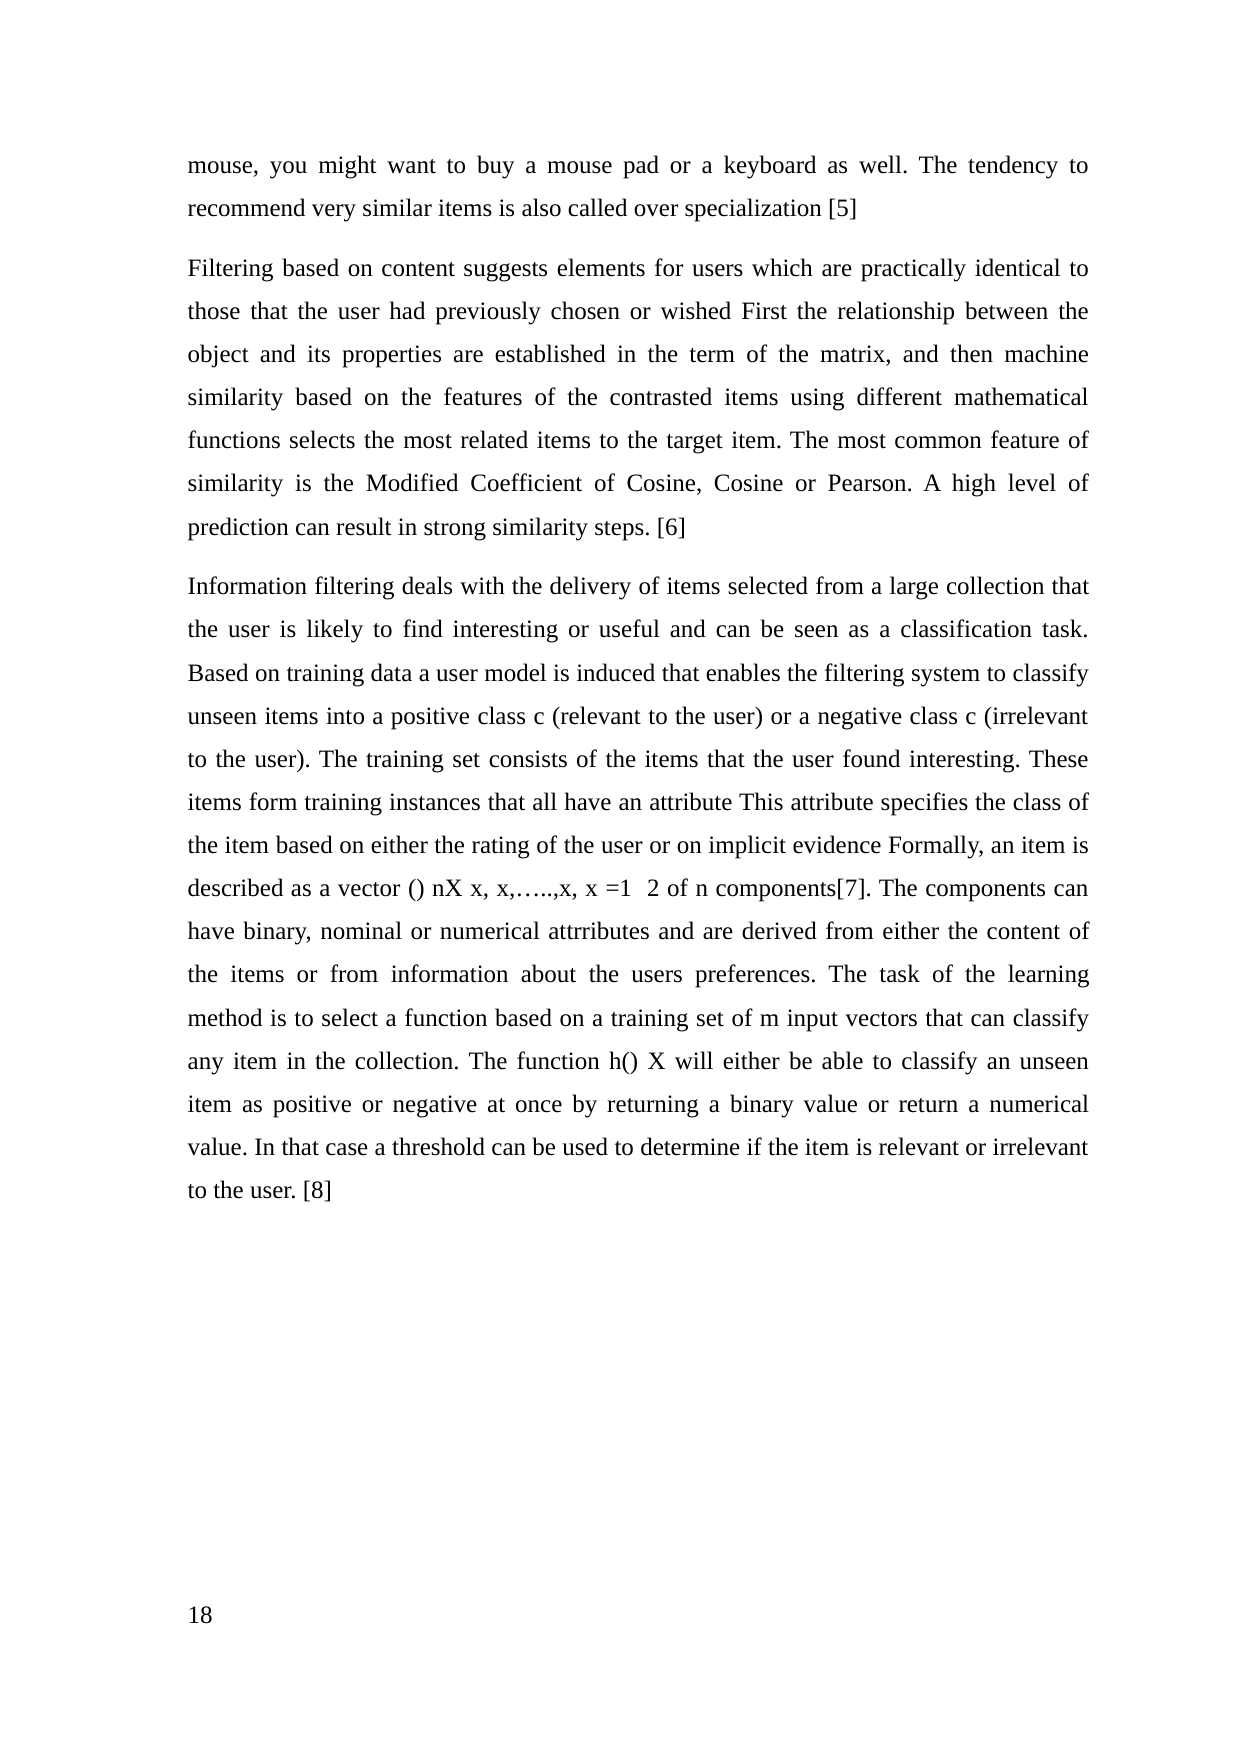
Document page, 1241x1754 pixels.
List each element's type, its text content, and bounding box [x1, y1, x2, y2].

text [187, 150, 1090, 222]
text Filtering based on content suggests elements for users which are practically identical to those that the user had previously chosen or wished First the relationship between the object and its properties are established in the term of the matrix, and then machine similarity based on the features of the contrasted items using different mathematical functions selects the most related items to the target item. The most common feature of similarity is the Modified Coefficient of Cosine, Cosine or Pearson. A high level of prediction can result in strong similarity steps. [6] [187, 253, 1090, 540]
text Information filtering deals with the delivery of items selected from a large collection that the user is likely to find interesting or useful and can be seen as a classification task. Based on training data a user model is induced that enables the filtering system to classify unseen items into a positive class c (relevant to the user) or a negative class c (irrelevant to the user). The training set consists of the items that the user found interesting. These items form training instances that all have an attribute This attribute specifies the class of the item based on either the rating of the user or on implicit evidence Formally, an item is described as a vector () nX x, x,…..,x, x =1 2 of n components[7]. The components can have binary, nominal or numerical attrributes and are derived from either the content of the items or from information about the users preferences. The task of the learning method is to select a function based on a training set of m input vectors that can classify any item in the collection. The function h() X will either be able to classify an unseen item as positive or negative at once by returning a binary value or return a numerical value. In that case a threshold can be used to determine if the item is relevant or irrelevant to the user. [8] [187, 571, 1090, 1204]
